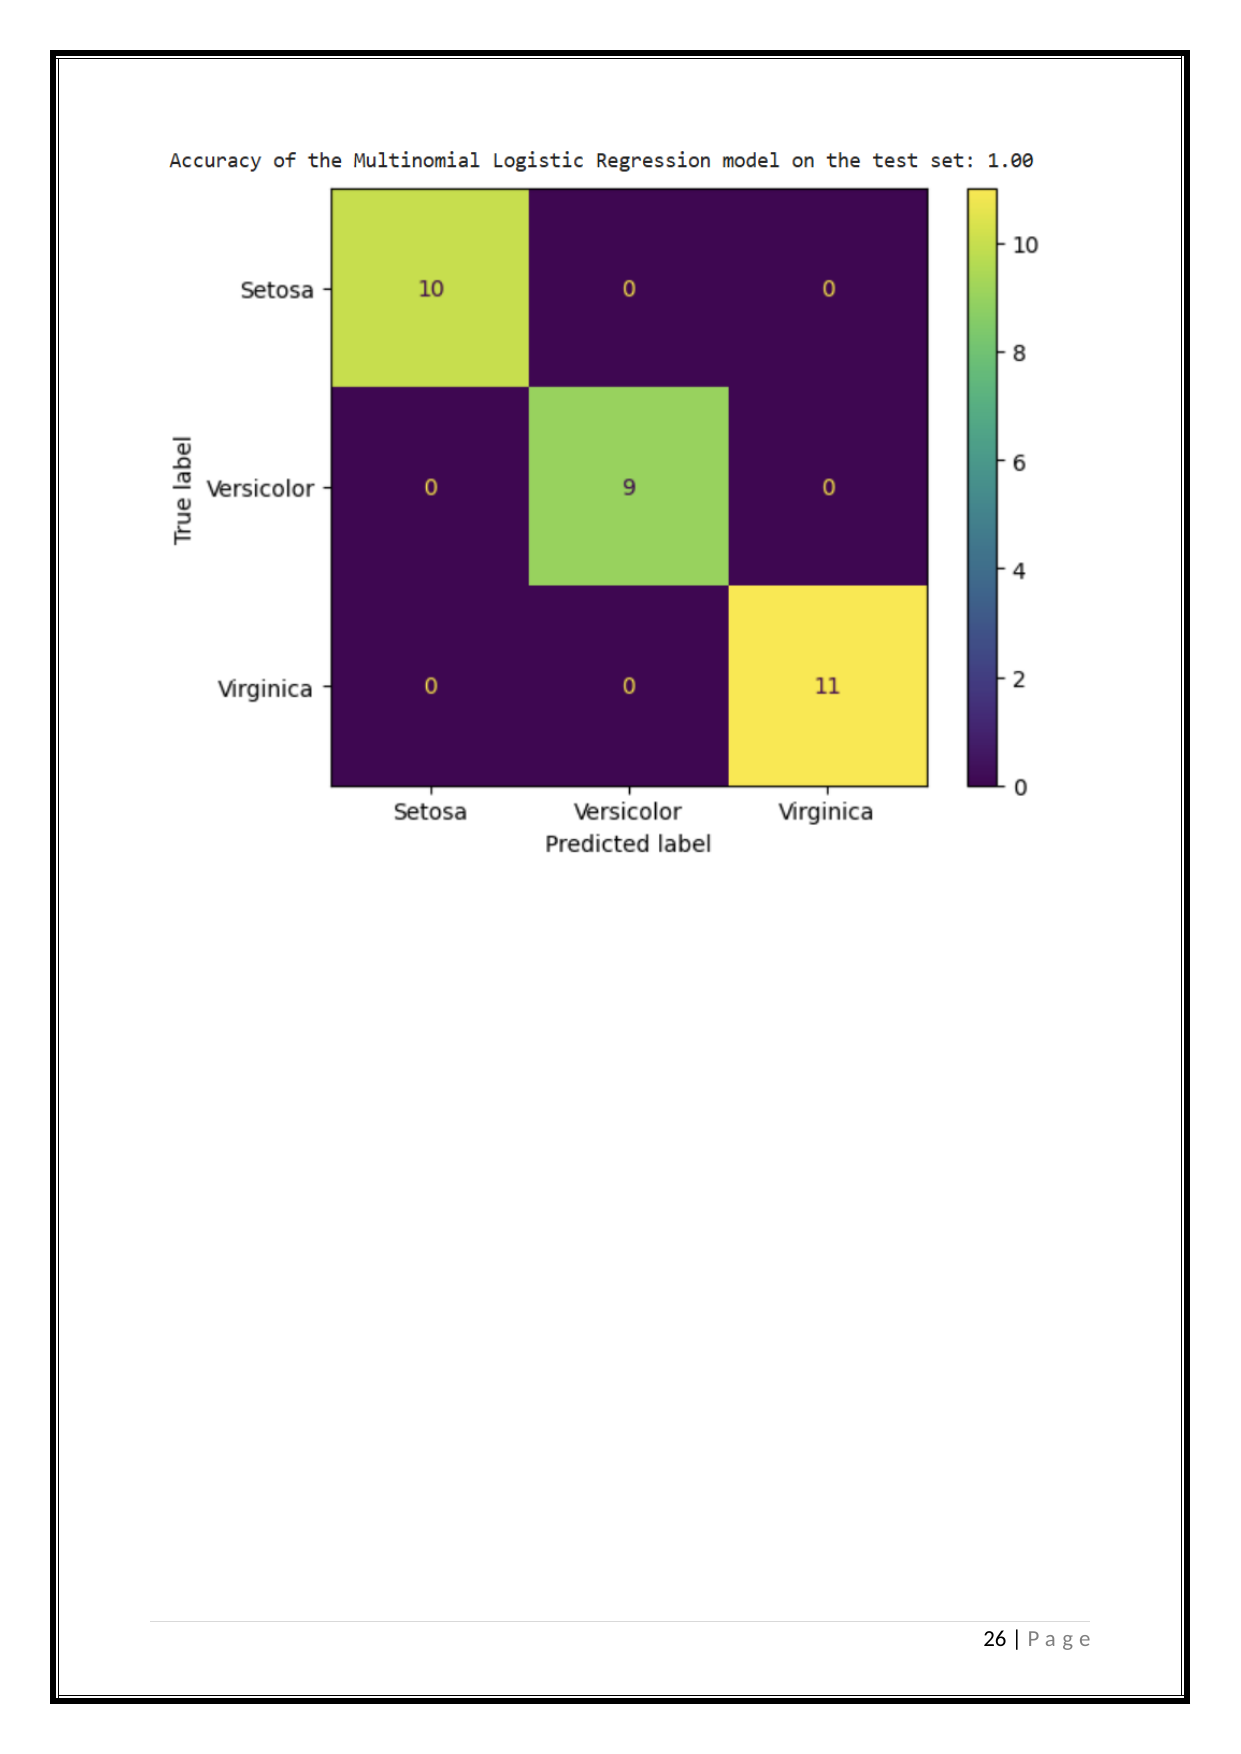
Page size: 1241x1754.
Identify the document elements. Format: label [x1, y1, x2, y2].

picture [153, 150, 1088, 867]
